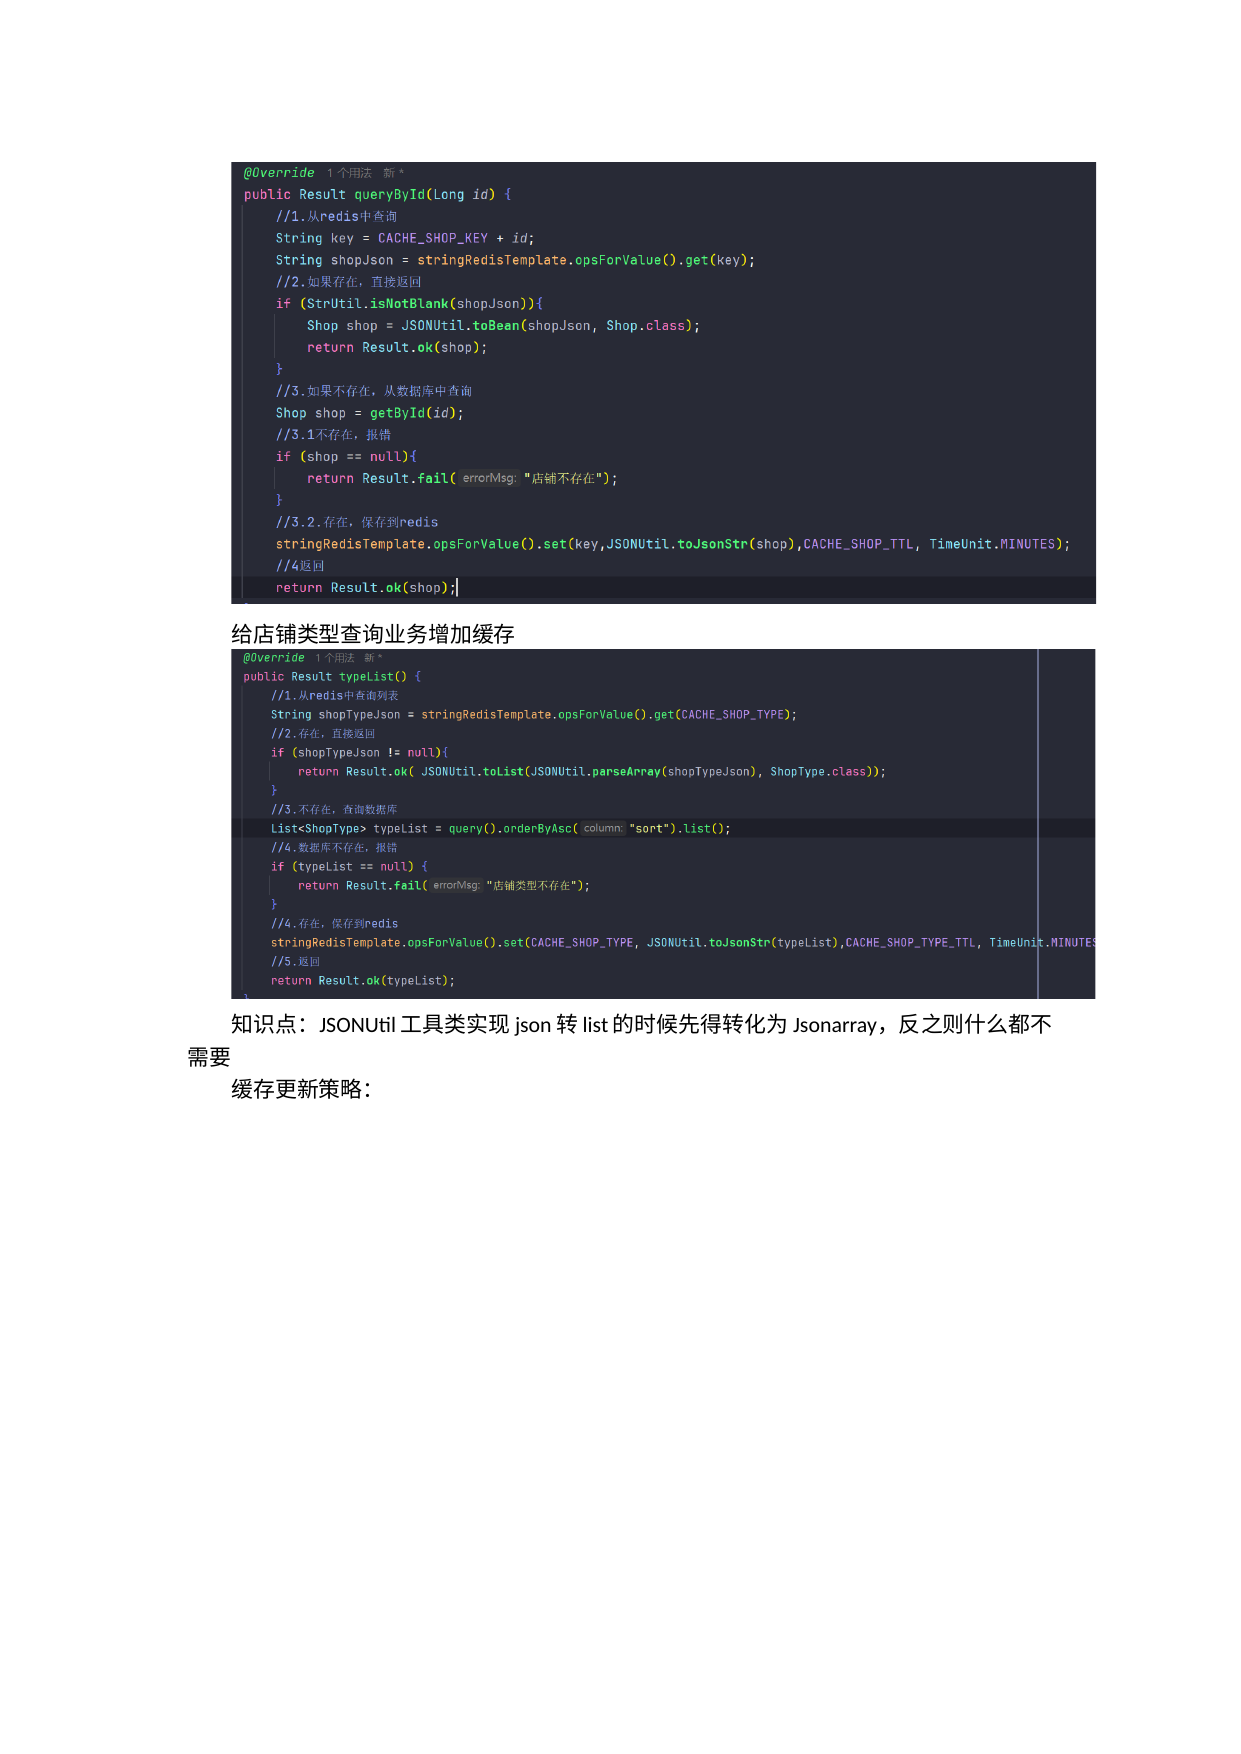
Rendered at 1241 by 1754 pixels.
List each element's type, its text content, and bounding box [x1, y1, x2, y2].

list 知识点：JSONUtil工具类实现json转list的时候先得转化为Jsonarray，反之则什么都不需要 [187, 1007, 1053, 1072]
picture [231, 162, 1097, 604]
list 给店铺类型查询业务增加缓存 [187, 617, 1053, 649]
list 缓存更新策略： [187, 1072, 1053, 1104]
picture [231, 649, 1096, 999]
